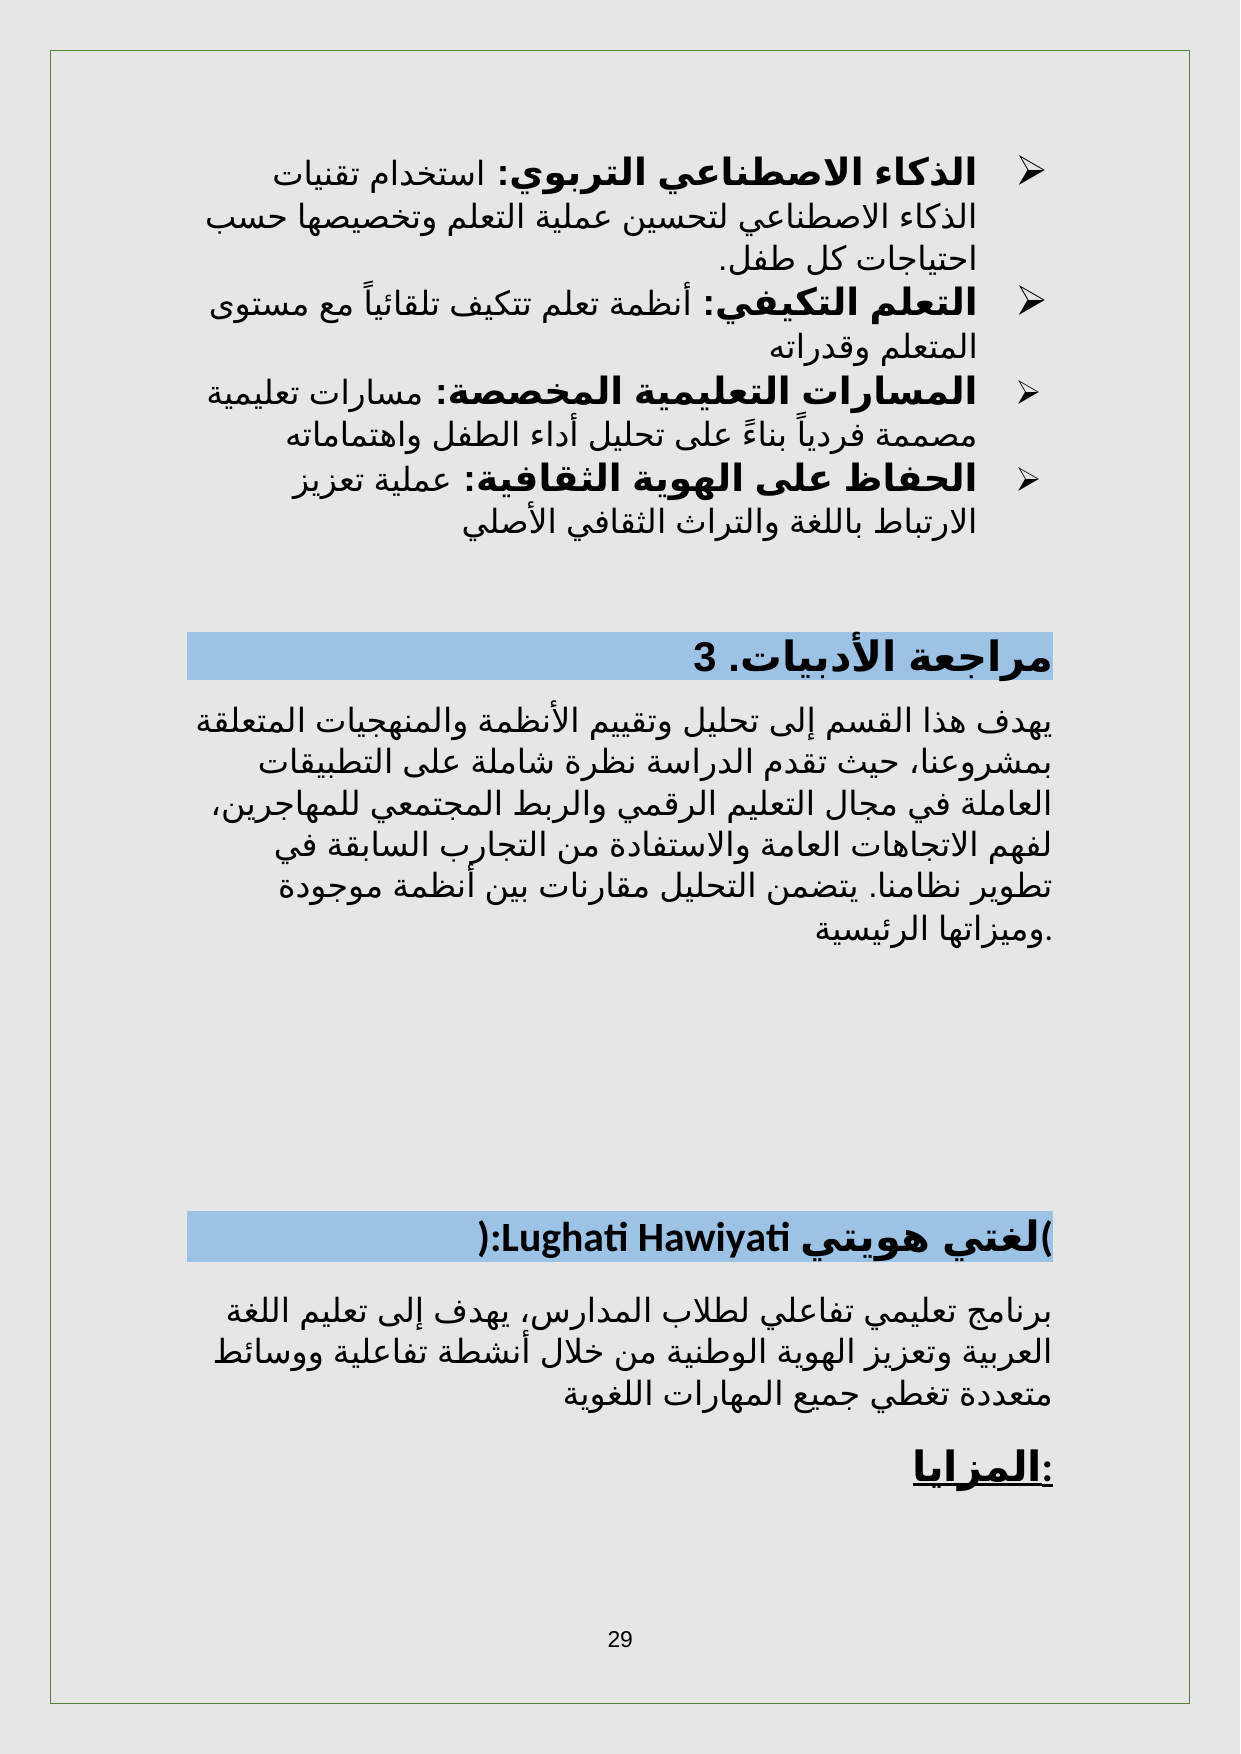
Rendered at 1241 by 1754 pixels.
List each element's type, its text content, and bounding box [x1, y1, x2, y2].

text مراجعة الأدبيات. 3 [187, 632, 1053, 680]
text يهدف هذا القسم إلى تحليل وتقييم الأنظمة والمنهجيات المتعلقة بمشروعنا، حيث تقدم الدراسة نظرة شاملة على التطبيقات العاملة في مجال التعليم الرقمي والربط المجتمعي للمهاجرين، لفهم الاتجاهات العامة والاستفادة من التجارب السابقة في تطوير نظامنا. يتضمن التحليل مقارنات بين أنظمة موجودة وميزاتها الرئيسية. [187, 701, 1053, 949]
list الذكاء الاصطناعي التربوي: استخدام تقنيات الذكاء الاصطناعي لتحسين عملية التعلم وتخصيصها حسب احتياجات كل طفل. [187, 150, 1015, 277]
text المزايا: [337, 1441, 1053, 1491]
list المسارات التعليمية المخصصة: مسارات تعليمية مصممة فردياً بناءً على تحليل أداء الطفل واهتماماته [187, 369, 1015, 453]
list التعلم التكيفي: أنظمة تعلم تتكيف تلقائياً مع مستوى المتعلم وقدراته [187, 280, 1015, 366]
text برنامج تعليمي تفاعلي لطلاب المدارس، يهدف إلى تعليم اللغة العربية وتعزيز الهوية الوطنية من خلال أنشطة تفاعلية ووسائط متعددة تغطي جميع المهارات اللغوية [187, 1291, 1053, 1412]
text ):Lughati Hawiyati لغتي هويتي( [187, 1211, 1053, 1262]
list الحفاظ على الهوية الثقافية: عملية تعزيز الارتباط باللغة والتراث الثقافي الأصلي [187, 456, 1015, 541]
